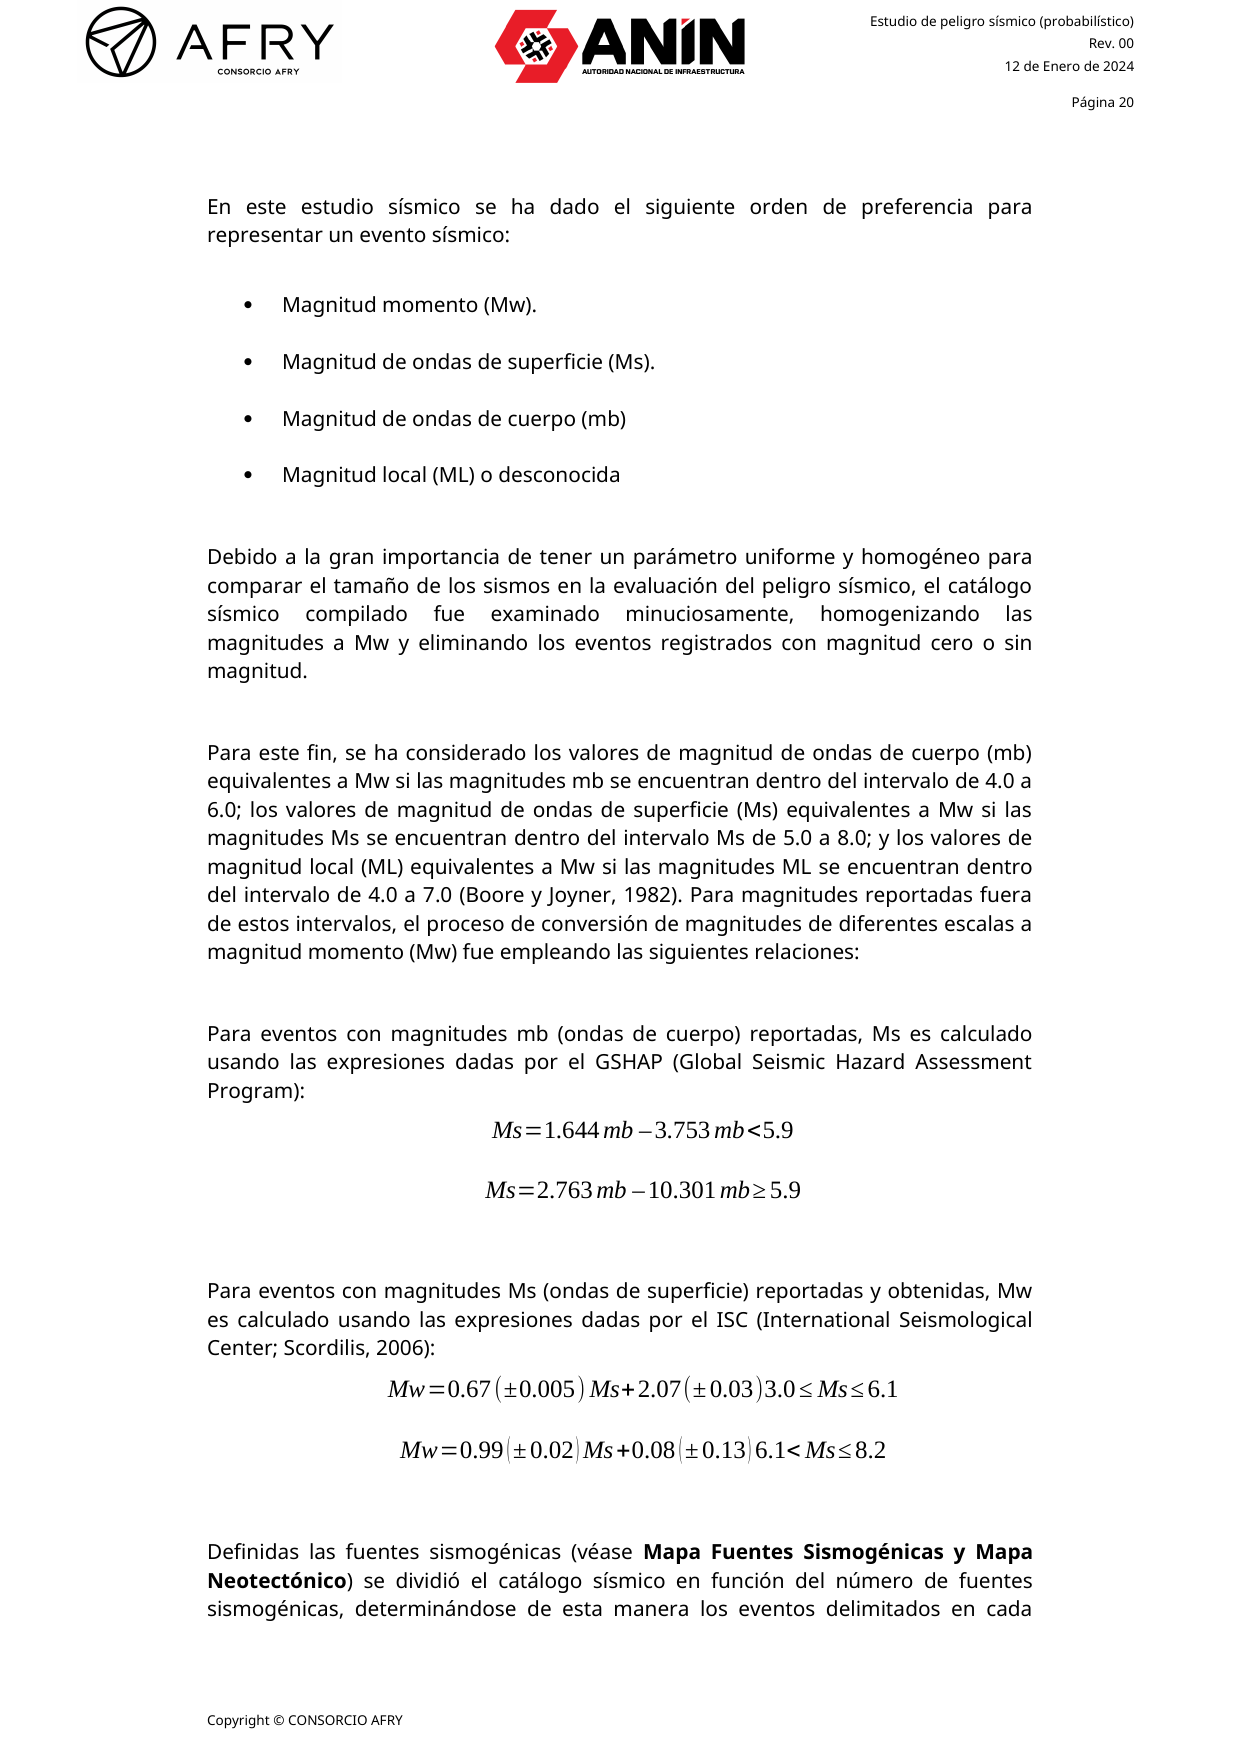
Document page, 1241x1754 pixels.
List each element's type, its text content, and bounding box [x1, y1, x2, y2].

text Para eventos con magnitudes Ms (ondas de superficie) reportadas y obtenidas, Mw es calculado usando las expresiones dadas por el ISC (International Seismological Center; Scordilis, 2006): [207, 1276, 1033, 1362]
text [207, 1537, 1033, 1623]
list Magnitud local (ML) o desconocida [244, 461, 1033, 489]
text Para este fin, se ha considerado los valores de magnitud de ondas de cuerpo (mb) equivalentes a Mw si las magnitudes mb se encuentran dentro del intervalo de 4.0 a 6.0; los valores de magnitud de ondas de superficie (Ms) equivalentes a Mw si las magnitudes Ms se encuentran dentro del intervalo Ms de 5.0 a 8.0; y los valores de magnitud local (ML) equivalentes a Mw si las magnitudes ML se encuentran dentro del intervalo de 4.0 a 7.0 (Boore y Joyner, 1982). Para magnitudes reportadas fuera de estos intervalos, el proceso de conversión de magnitudes de diferentes escalas a magnitud momento (Mw) fue empleando las siguientes relaciones: [207, 738, 1033, 966]
text Debido a la gran importancia de tener un parámetro uniforme y homogéneo para comparar el tamaño de los sismos en la evaluación del peligro sísmico, el catálogo sísmico compilado fue examinado minuciosamente, homogenizando las magnitudes a Mw y eliminando los eventos registrados con magnitud cero o sin magnitud. [207, 542, 1033, 684]
picture [76, 0, 343, 83]
list Magnitud de ondas de superficie (Ms). [244, 347, 1033, 375]
list Magnitud de ondas de cuerpo (mb) [244, 404, 1033, 432]
list Magnitud momento (Mw). [244, 290, 1033, 318]
text Para eventos con magnitudes mb (ondas de cuerpo) reportadas, Ms es calculado usando las expresiones dadas por el GSHAP (Global Seismic Hazard Assessment Program): [207, 1019, 1033, 1104]
text En este estudio sísmico se ha dado el siguiente orden de preferencia para representar un evento sísmico: [207, 192, 1033, 249]
picture [493, 7, 747, 85]
